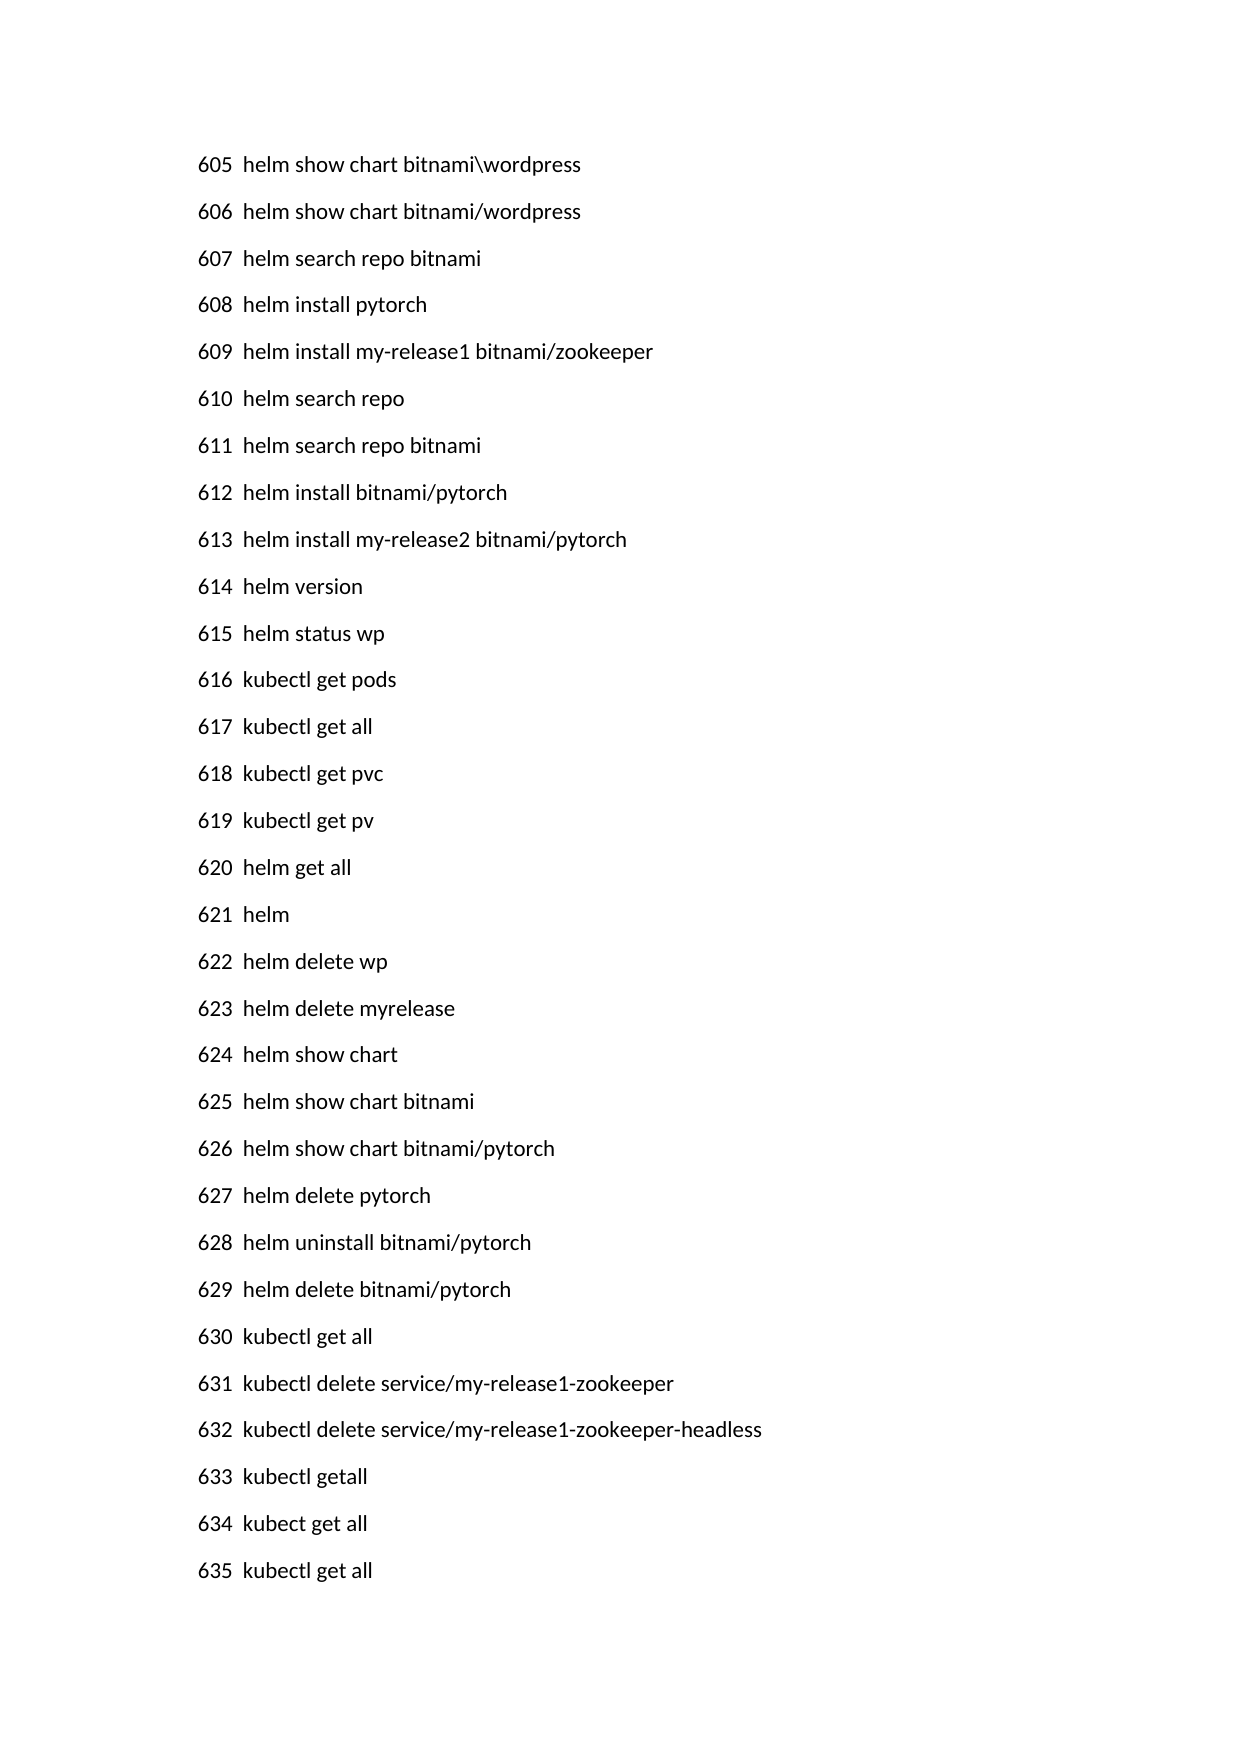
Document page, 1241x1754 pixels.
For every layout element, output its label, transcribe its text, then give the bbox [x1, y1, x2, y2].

text 614 helm version [187, 572, 1090, 600]
text 606 helm show chart bitnami/wordpress [187, 197, 1090, 225]
text 635 kubectl get all [187, 1556, 1090, 1584]
text 632 kubectl delete service/my-release1-zookeeper-headless [187, 1416, 1090, 1444]
text 631 kubectl delete service/my-release1-zookeeper [187, 1369, 1090, 1397]
text 611 helm search repo bitnami [187, 431, 1090, 459]
text 610 helm search repo [187, 384, 1090, 412]
text 634 kubect get all [187, 1509, 1090, 1537]
text 630 kubectl get all [187, 1322, 1090, 1350]
text 619 kubectl get pv [187, 806, 1090, 834]
text 624 helm show chart [187, 1041, 1090, 1069]
text 618 kubectl get pvc [187, 759, 1090, 787]
text 621 helm [187, 900, 1090, 928]
text 628 helm uninstall bitnami/pytorch [187, 1228, 1090, 1256]
text 608 helm install pytorch [187, 291, 1090, 319]
text 629 helm delete bitnami/pytorch [187, 1275, 1090, 1303]
text 612 helm install bitnami/pytorch [187, 478, 1090, 506]
text 609 helm install my-release1 bitnami/zookeeper [187, 337, 1090, 366]
text 607 helm search repo bitnami [187, 244, 1090, 272]
text 626 helm show chart bitnami/pytorch [187, 1134, 1090, 1162]
text 617 kubectl get all [187, 712, 1090, 741]
text 627 helm delete pytorch [187, 1181, 1090, 1209]
text 620 helm get all [187, 853, 1090, 881]
text 625 helm show chart bitnami [187, 1087, 1090, 1116]
text 605 helm show chart bitnami\wordpress [187, 150, 1090, 178]
text 616 kubectl get pods [187, 666, 1090, 694]
text 633 kubectl getall [187, 1462, 1090, 1491]
text 615 helm status wp [187, 619, 1090, 647]
text 623 helm delete myrelease [187, 994, 1090, 1022]
text 622 helm delete wp [187, 947, 1090, 975]
text 613 helm install my-release2 bitnami/pytorch [187, 525, 1090, 553]
